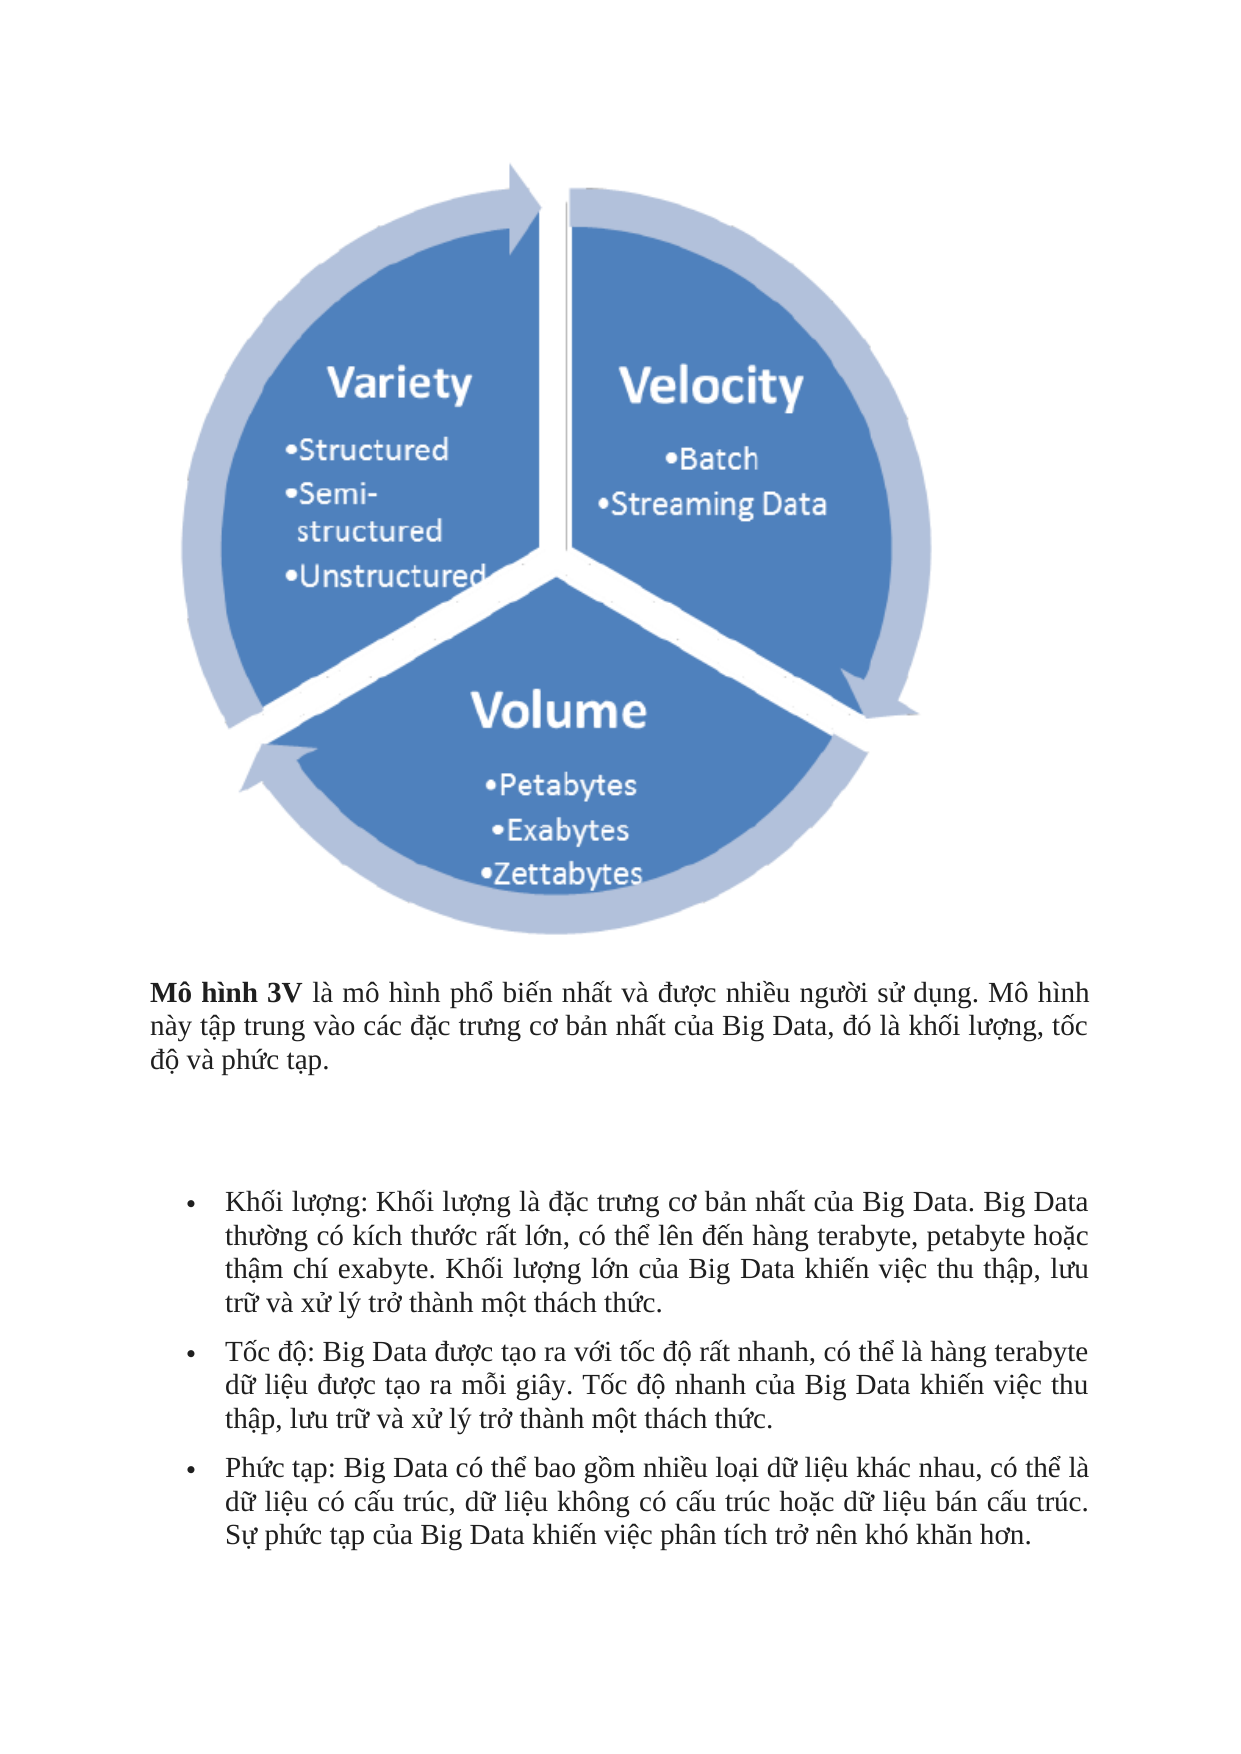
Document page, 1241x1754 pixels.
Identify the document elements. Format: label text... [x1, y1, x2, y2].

text Mô hình 3V là mô hình phổ biến nhất và được nhiều người sử dụng. Mô hình này tập trung vào các đặc trưng cơ bản nhất của Big Data, đó là khối lượng, tốc độ và phức tạp. [150, 975, 1090, 1076]
list Phức tạp: Big Data có thể bao gồm nhiều loại dữ liệu khác nhau, có thể là dữ liệu có cấu trúc, dữ liệu không có cấu trúc hoặc dữ liệu bán cấu trúc. Sự phức tạp của Big Data khiến việc phân tích trở nên khó khăn hơn. [187, 1450, 1090, 1551]
list Khối lượng: Khối lượng là đặc trưng cơ bản nhất của Big Data. Big Data thường có kích thước rất lớn, có thể lên đến hàng terabyte, petabyte hoặc thậm chí exabyte. Khối lượng lớn của Big Data khiến việc thu thập, lưu trữ và xử lý trở thành một thách thức. [187, 1184, 1090, 1318]
list Tốc độ: Big Data được tạo ra với tốc độ rất nhanh, có thể là hàng terabyte dữ liệu được tạo ra mỗi giây. Tốc độ nhanh của Big Data khiến việc thu thập, lưu trữ và xử lý trở thành một thách thức. [187, 1334, 1090, 1434]
picture [150, 150, 982, 938]
